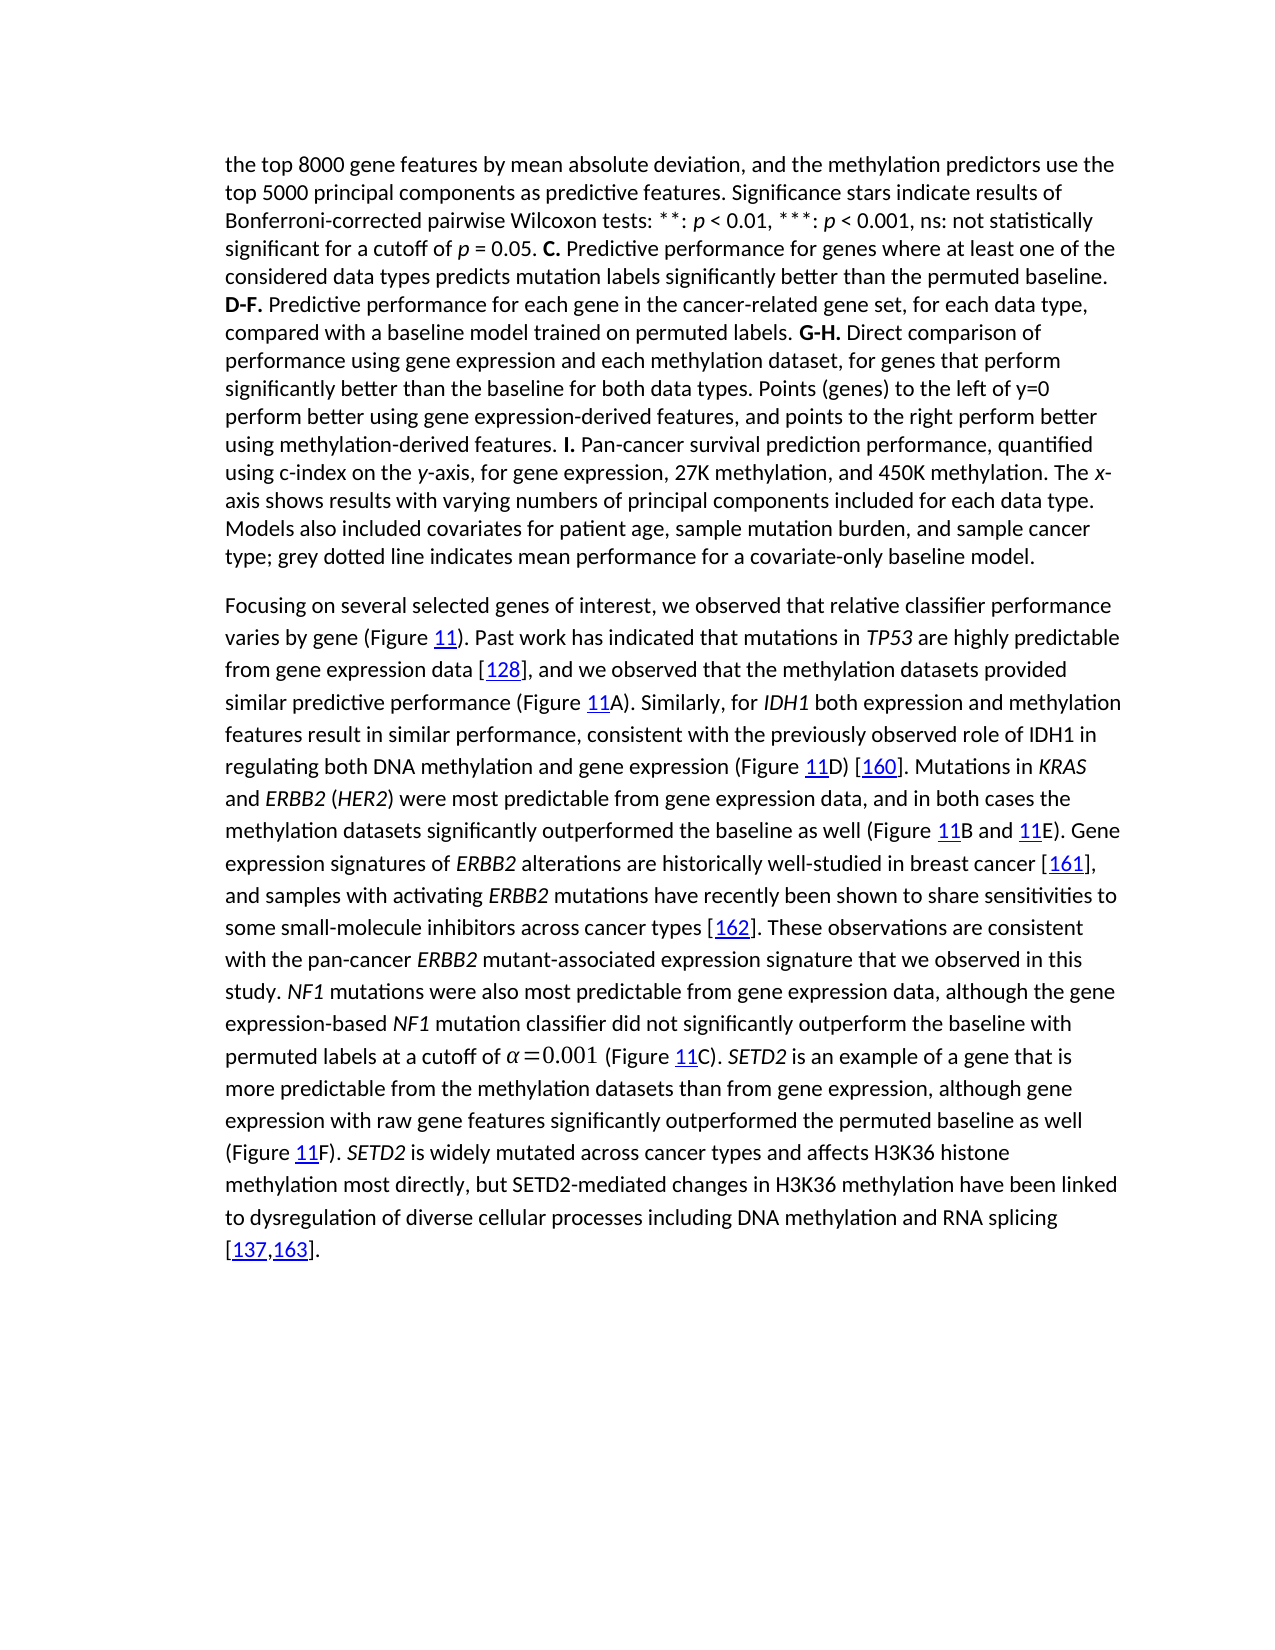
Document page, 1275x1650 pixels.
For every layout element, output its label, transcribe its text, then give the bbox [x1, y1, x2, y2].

text Focusing on several selected genes of interest, we observed that relative classifier performance varies by gene (Figure 11). Past work has indicated that mutations in TP53 are highly predictable from gene expression data [128], and we observed that the methylation datasets provided similar predictive performance (Figure 11A). Similarly, for IDH1 both expression and methylation features result in similar performance, consistent with the previously observed role of IDH1 in regulating both DNA methylation and gene expression (Figure 11D) [160]. Mutations in KRAS and ERBB2 (HER2) were most predictable from gene expression data, and in both cases the methylation datasets significantly outperformed the baseline as well (Figure 11B and 11E). Gene expression signatures of ERBB2 alterations are historically well-studied in breast cancer [161], and samples with activating ERBB2 mutations have recently been shown to share sensitivities to some small-molecule inhibitors across cancer types [162]. These observations are consistent with the pan-cancer ERBB2 mutant-associated expression signature that we observed in this study. NF1 mutations were also most predictable from gene expression data, although the gene expression-based NF1 mutation classifier did not significantly outperform the baseline with permuted labels at a cutoff of (Figure 11C). SETD2 is an example of a gene that is more predictable from the methylation datasets than from gene expression, although gene expression with raw gene features significantly outperformed the permuted baseline as well (Figure 11F). SETD2 is widely mutated across cancer types and affects H3K36 histone methylation most directly, but SETD2-mediated changes in H3K36 methylation have been linked to dysregulation of diverse cellular processes including DNA methylation and RNA splicing [137,163]. [225, 591, 1125, 1263]
